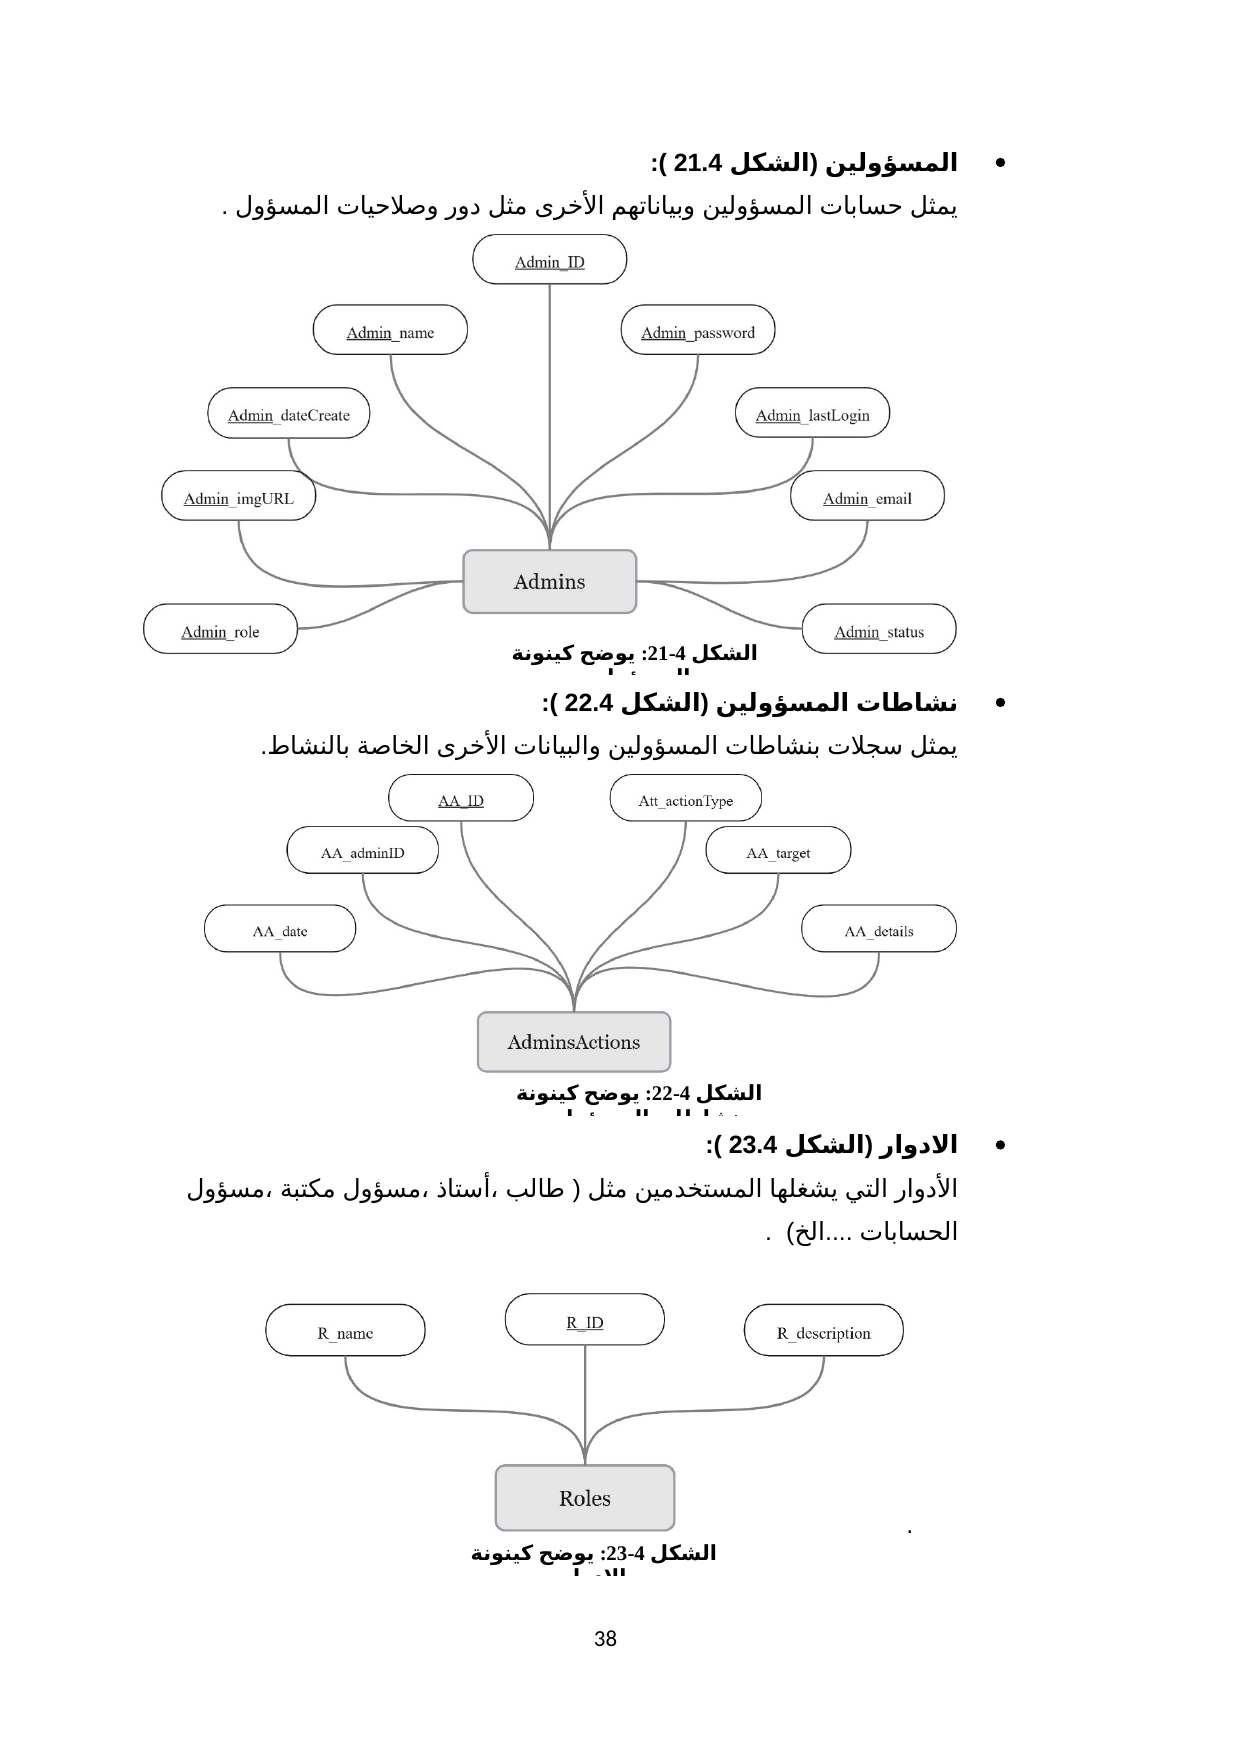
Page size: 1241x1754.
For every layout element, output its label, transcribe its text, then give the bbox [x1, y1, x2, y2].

list نشاطات المسؤولين (الشكل 22.4 ): [148, 688, 996, 717]
list الأدوار التي يشغلها المستخدمين مثل ( طالب ،أستاذ ،مسؤول مكتبة ،مسؤول الحسابات ....الخ) . [148, 1173, 958, 1245]
list يمثل حسابات المسؤولين وبياناتهم الأخرى مثل دور وصلاحيات المسؤول . [148, 191, 958, 232]
picture [202, 772, 959, 1074]
picture [260, 1259, 906, 1534]
list الادوار (الشكل 23.4 ): [148, 1130, 996, 1159]
list المسؤولين (الشكل 21.4 ): [148, 148, 996, 177]
picture [142, 232, 959, 656]
